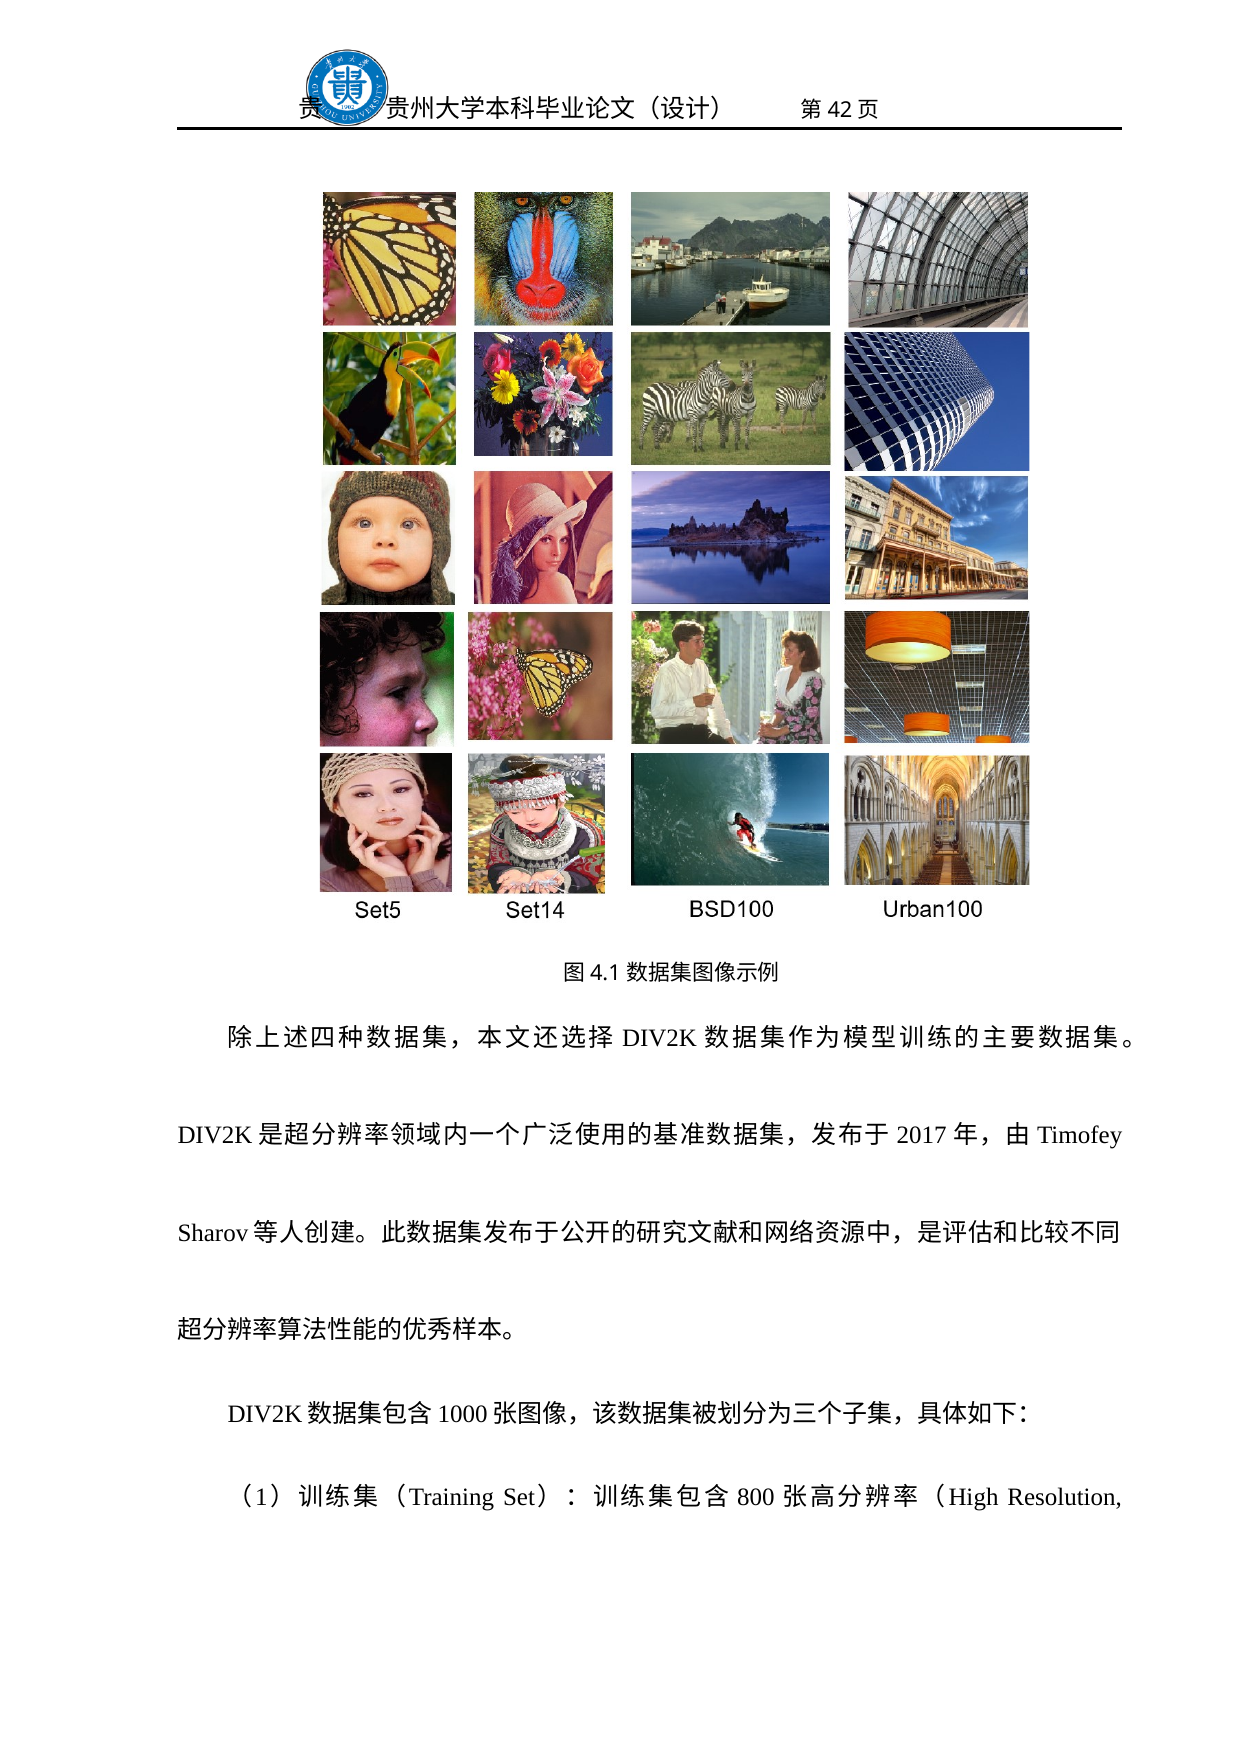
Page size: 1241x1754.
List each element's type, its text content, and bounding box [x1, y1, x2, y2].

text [177, 1462, 1122, 1527]
text 除上述四种数据集，本文还选择DIV2K数据集作为模型训练的主要数据集。DIV2K是超分辨率领域内一个广泛使用的基准数据集，发布于2017年，由Timofey Sharov等人创建。此数据集发布于公开的研究文献和网络资源中，是评估和比较不同超分辨率算法性能的优秀样本。 [177, 1003, 1122, 1361]
picture [289, 130, 403, 134]
picture [319, 192, 1030, 929]
text 图4.1 数据集图像示例 [177, 955, 1122, 987]
picture [289, 40, 403, 127]
text DIV2K数据集包含1000张图像，该数据集被划分为三个子集，具体如下： [177, 1379, 1122, 1444]
